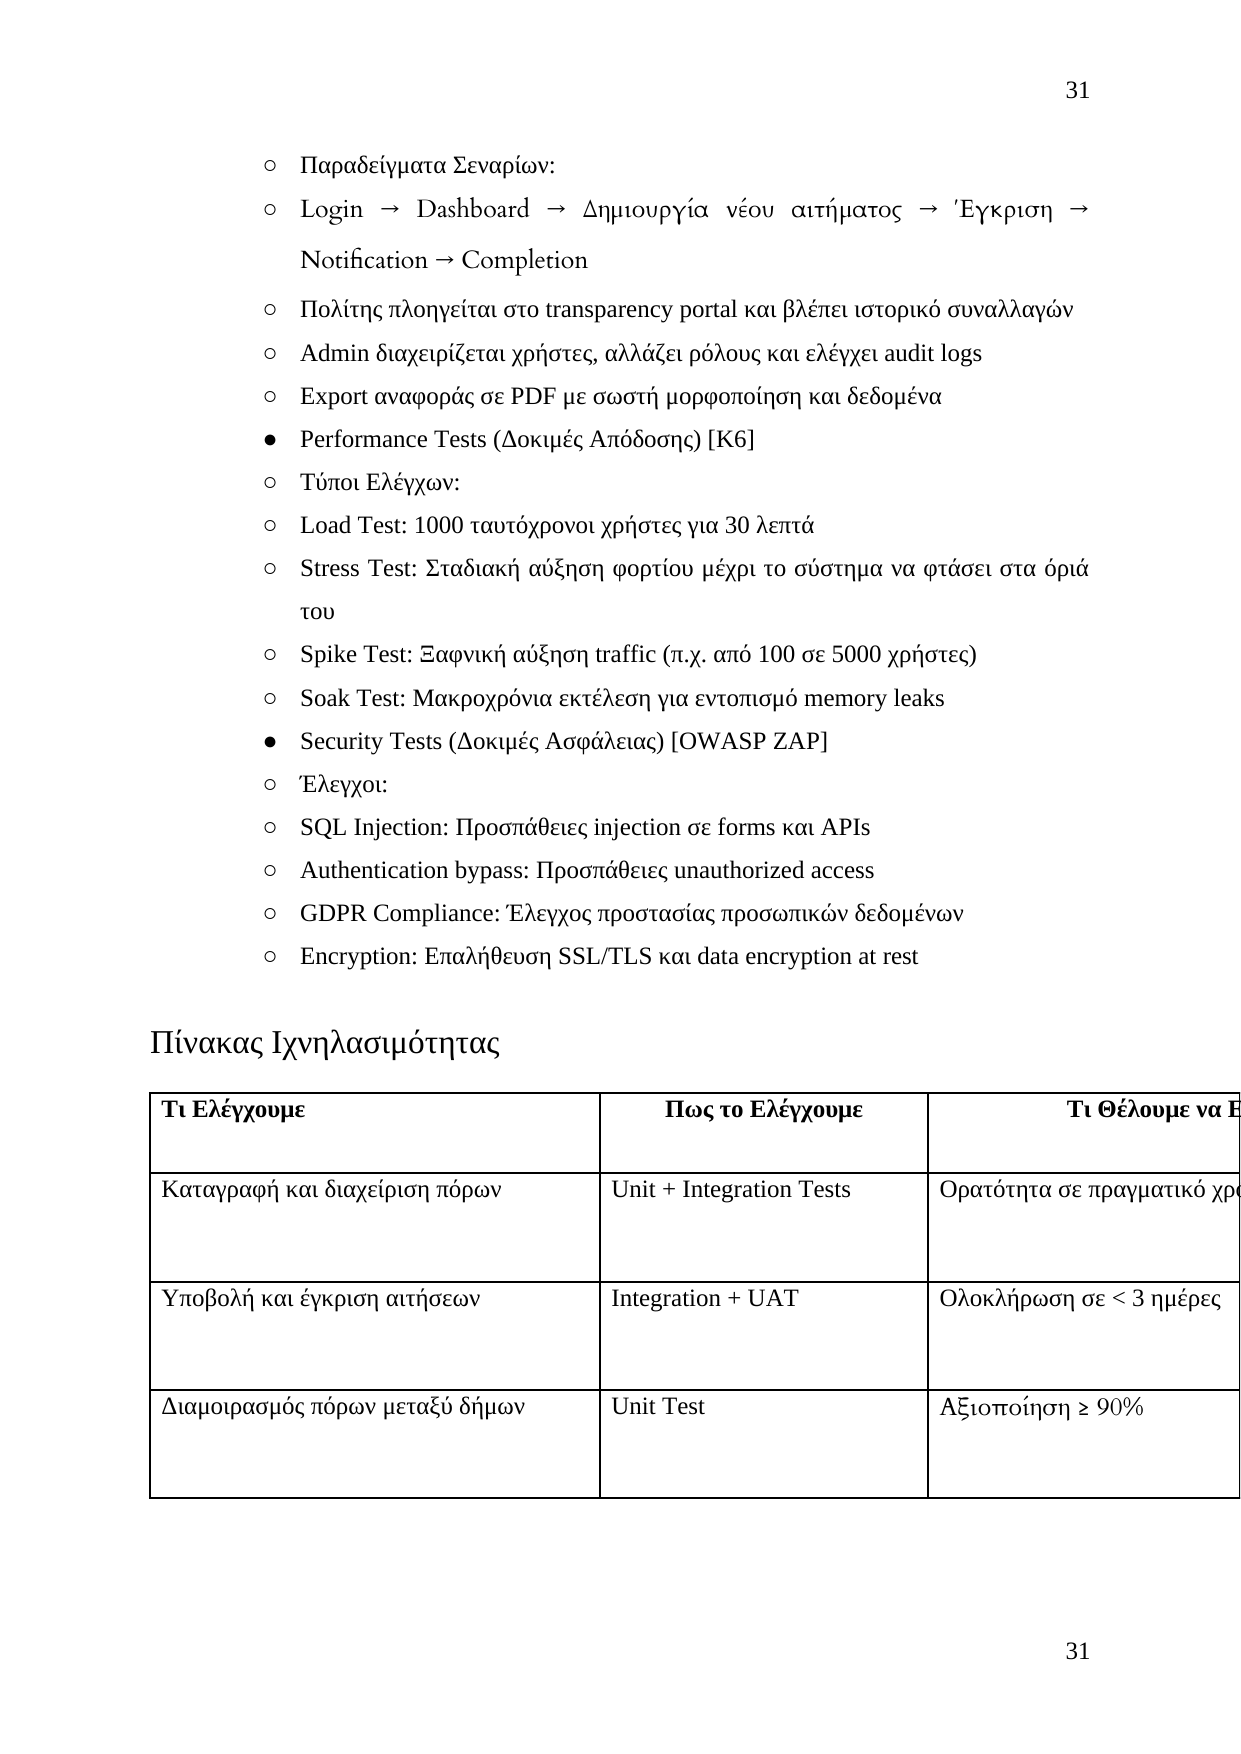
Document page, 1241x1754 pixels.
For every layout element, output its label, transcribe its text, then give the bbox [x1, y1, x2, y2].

list Authentication bypass: Προσπάθειες unauthorized access [262, 855, 1090, 884]
list Πολίτης πλοηγείται στο transparency portal και βλέπει ιστορικό συναλλαγών [262, 294, 1090, 323]
list Admin διαχειρίζεται χρήστες, αλλάζει ρόλους και ελέγχει audit logs [262, 338, 1090, 366]
list Έλεγχοι: [262, 769, 1090, 798]
list Load Test: 1000 ταυτόχρονοι χρήστες για 30 λεπτά [262, 510, 1090, 539]
table_cell Unit Test [601, 1391, 927, 1497]
table_cell Αξιοποίηση ≥ 90% [929, 1391, 1239, 1497]
table_cell Integration + UAT [601, 1283, 927, 1389]
list Spike Test: Ξαφνική αύξηση traffic (π.χ. από 100 σε 5000 χρήστες) [262, 639, 1090, 668]
list Τύποι Ελέγχων: [262, 467, 1090, 496]
table_cell Ολοκλήρωση σε < 3 ημέρες [929, 1283, 1239, 1389]
list Παραδείγματα Σεναρίων: [262, 150, 1090, 179]
list Security Tests (Δοκιμές Ασφάλειας) [OWASP ZAP] [225, 726, 1090, 754]
table_cell Διαμοιρασμός πόρων μεταξύ δήμων [151, 1391, 599, 1497]
list GDPR Compliance: Έλεγχος προστασίας προσωπικών δεδομένων [262, 898, 1090, 927]
table_cell Ορατότητα σε πραγματικό χρόνο [929, 1174, 1239, 1281]
table_header Τι Ελέγχουμε [151, 1094, 599, 1172]
list Soak Test: Μακροχρόνια εκτέλεση για εντοπισμό memory leaks [262, 683, 1090, 711]
list Encryption: Επαλήθευση SSL/TLS και data encryption at rest [262, 941, 1090, 970]
list Stress Test: Σταδιακή αύξηση φορτίου μέχρι το σύστημα να φτάσει στα όριά του [262, 553, 1090, 625]
list Performance Tests (Δοκιμές Απόδοσης) [K6] [225, 424, 1090, 453]
table_cell Unit + Integration Tests [601, 1174, 927, 1281]
table_cell Υποβολή και έγκριση αιτήσεων [151, 1283, 599, 1389]
list Export αναφοράς σε PDF με σωστή μορφοποίηση και δεδομένα [262, 381, 1090, 409]
table_header Τι Θέλουμε να Επιταχύνουμε [929, 1094, 1239, 1172]
table_cell Καταγραφή και διαχείριση πόρων [151, 1174, 599, 1281]
list SQL Injection: Προσπάθειες injection σε forms και APIs [262, 812, 1090, 841]
list Login → Dashboard → Δημιουργία νέου αιτήματος → Έγκριση → Notification → Completion [262, 193, 1090, 278]
subtitle Πίνακας Ιχνηλασιμότητας [150, 1022, 1090, 1060]
table_header Πως το Ελέγχουμε [601, 1094, 927, 1172]
